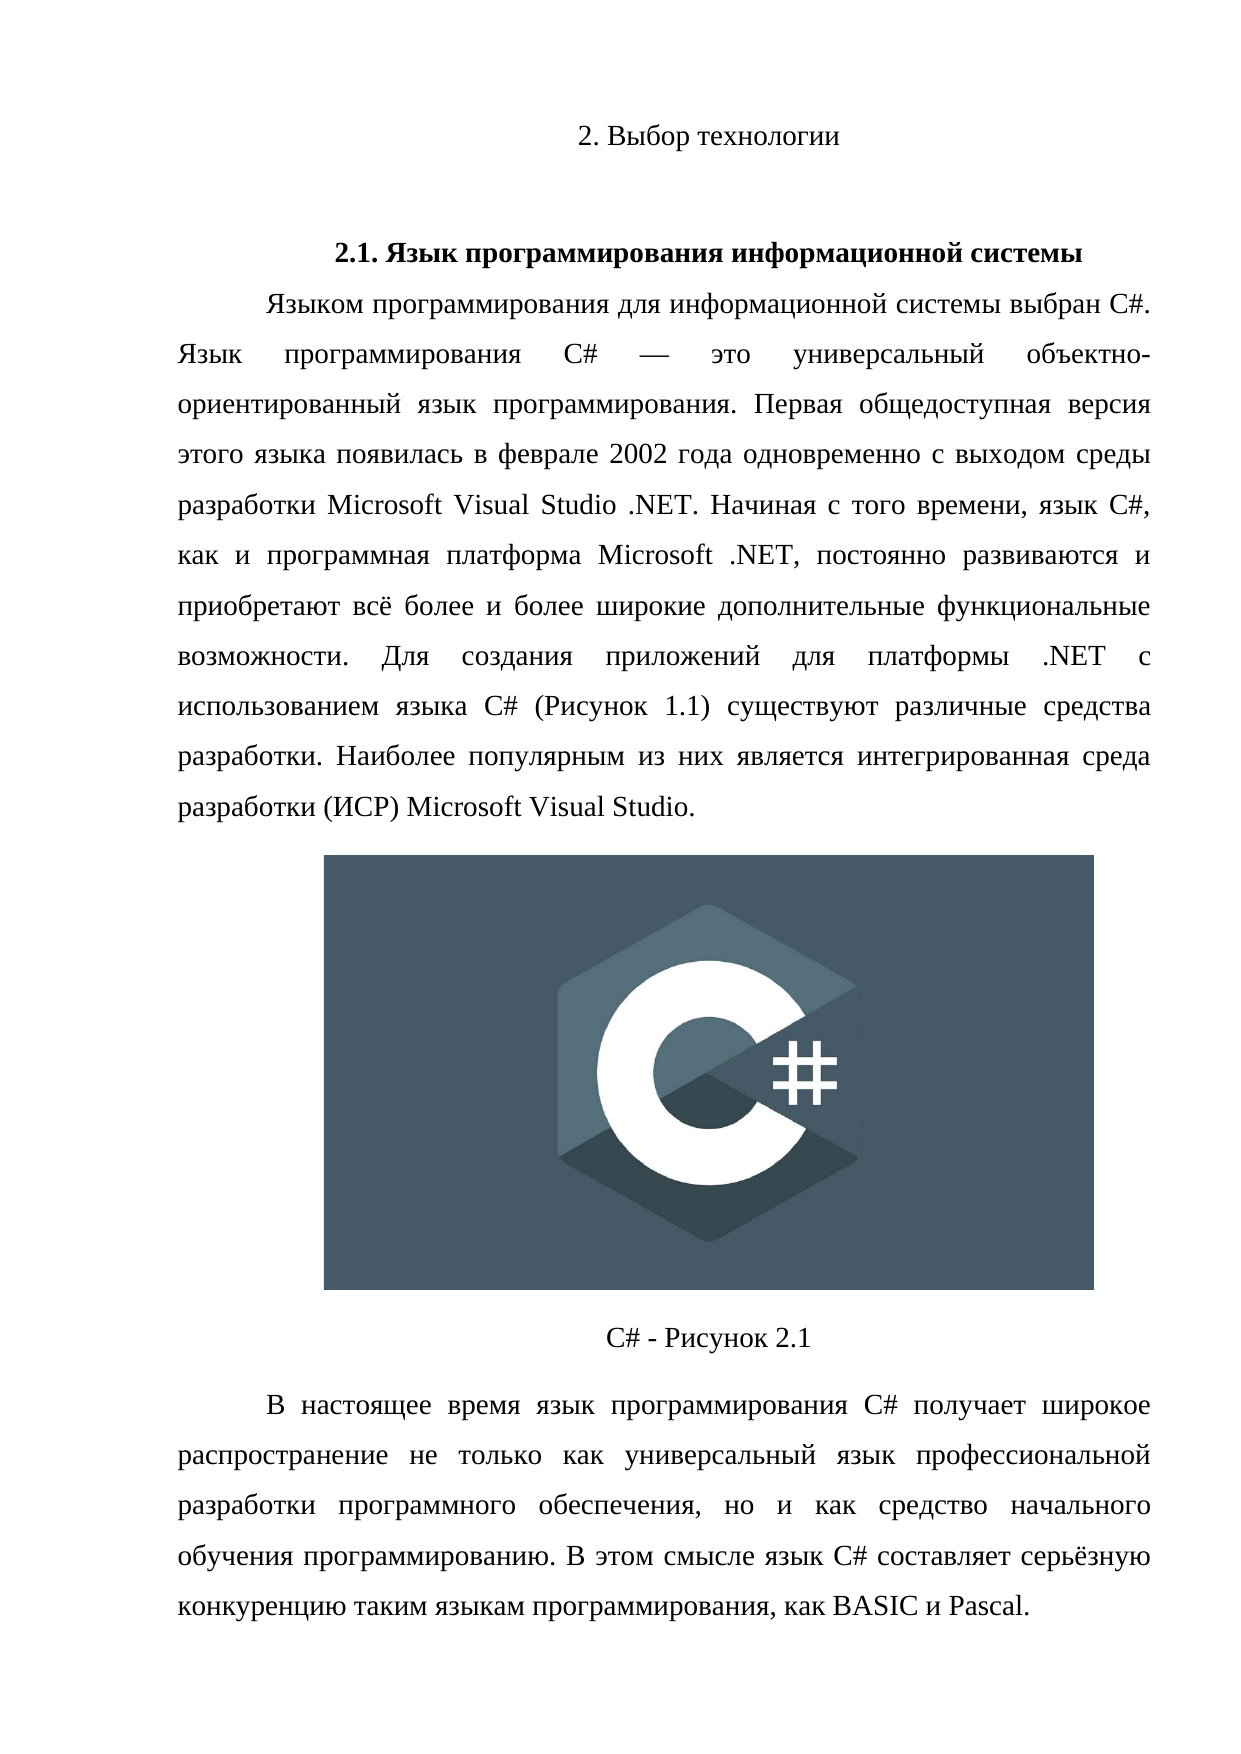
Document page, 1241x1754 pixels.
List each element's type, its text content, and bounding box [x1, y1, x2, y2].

text В настоящее время язык программирования C# получает широкое распространение не только как универсальный язык профессиональной разработки программного обеспечения, но и как средство начального обучения программированию. В этом смысле язык C# составляет серьёзную конкуренцию таким языкам программирования, как BASIC и Pascal. [177, 1387, 1152, 1622]
subtitle 2.1. Язык программирования информационной системы [177, 235, 1152, 269]
text Языком программирования для информационной системы выбран C#. Язык программирования C# — это универсальный объектно-ориентированный язык программирования. Первая общедоступная версия этого языка появилась в феврале 2002 года одновременно с выходом среды разработки Microsoft Visual Studio .NET. Начиная с того времени, язык C#, как и программная платформа Microsoft .NET, постоянно развиваются и приобретают всё более и более широкие дополнительные функциональные возможности. Для создания приложений для платформы .NET с использованием языка C# (Рисунок 1.1) существуют различные средства разработки. Наиболее популярным из них является интегрированная среда разработки (ИСР) Microsoft Visual Studio. [177, 286, 1152, 822]
subtitle 2. Выбор технологии [177, 118, 1152, 152]
text C# - Рисунок 2.1 [177, 1320, 1152, 1353]
picture [323, 855, 1094, 1290]
